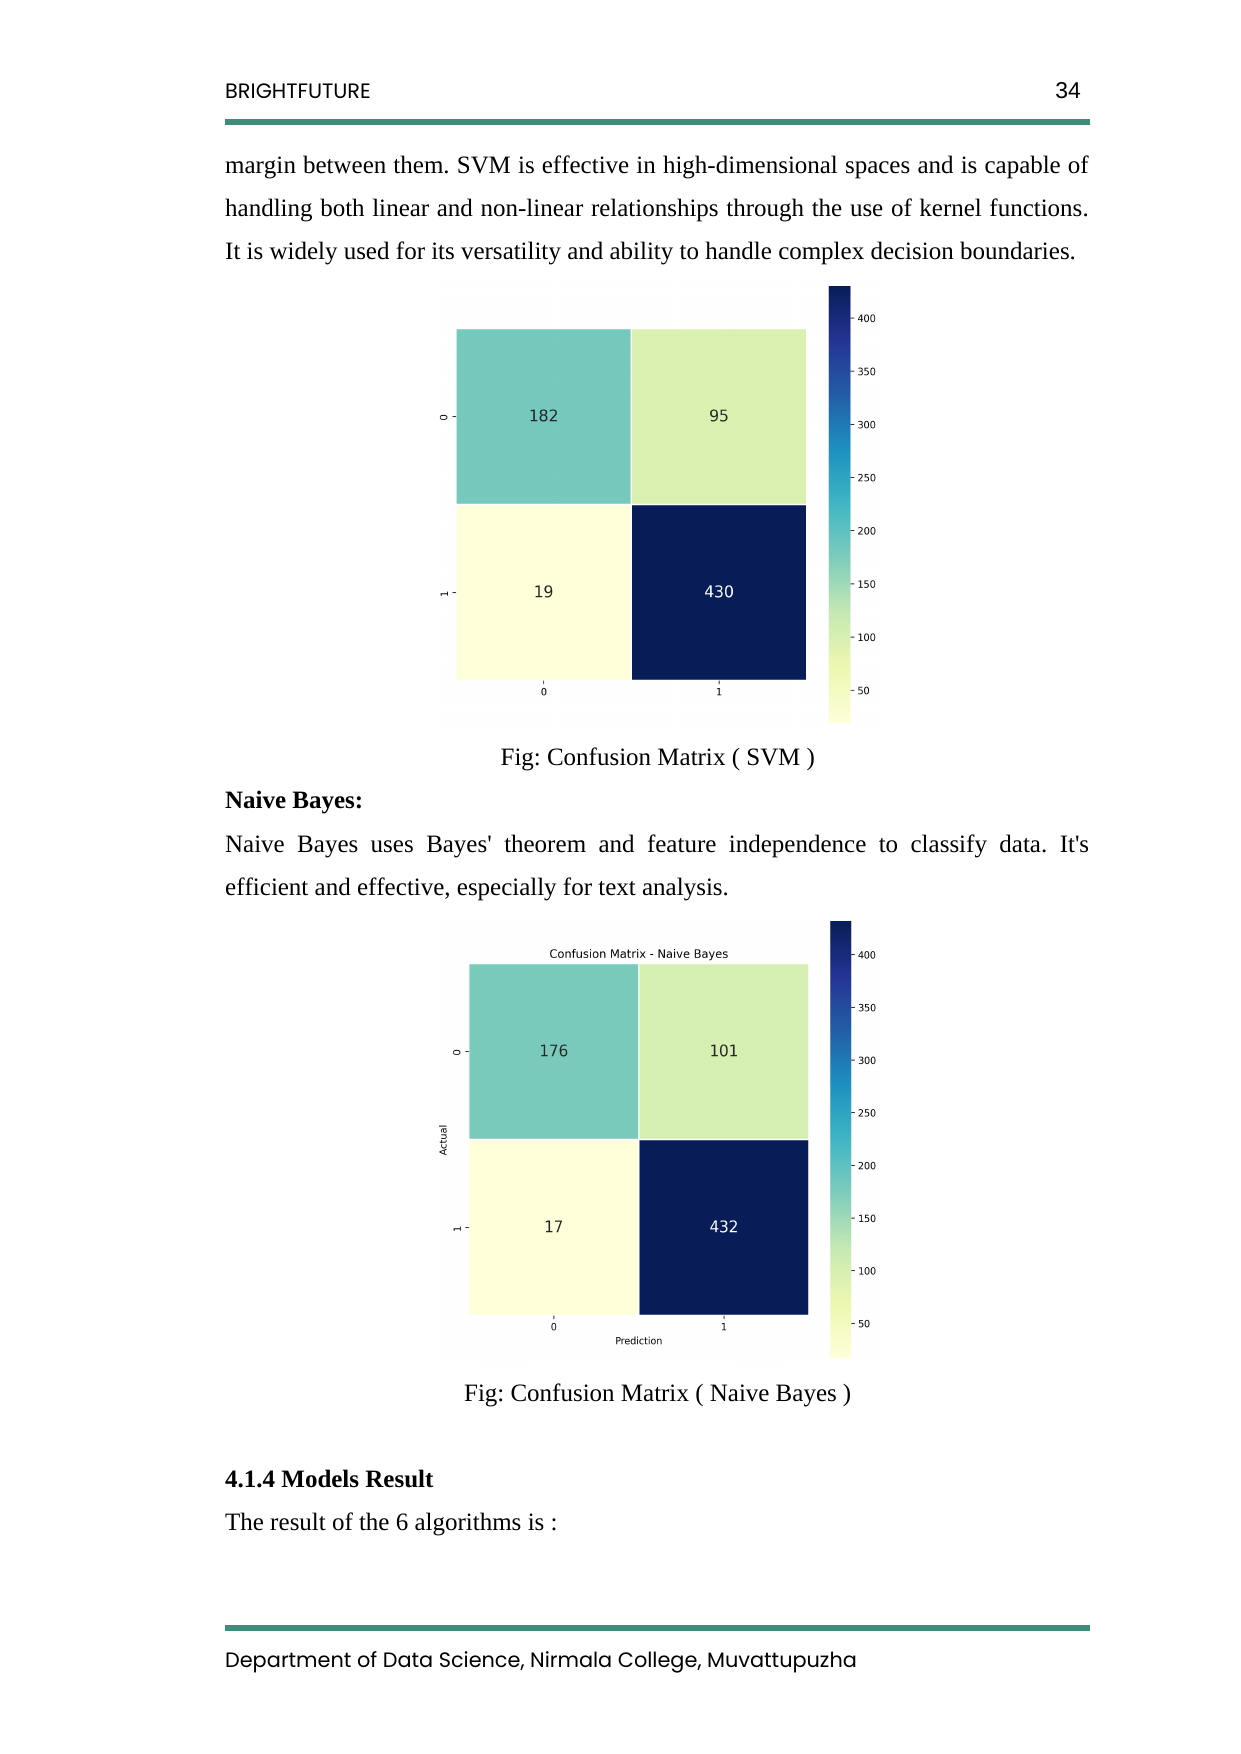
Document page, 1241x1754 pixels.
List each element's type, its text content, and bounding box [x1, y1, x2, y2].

picture [432, 915, 883, 1365]
text Fig: Confusion Matrix ( SVM ) [225, 742, 1090, 771]
text 4.1.4 Models Result [225, 1464, 1090, 1493]
text The result of the 6 algorithms is : [225, 1507, 1090, 1536]
text Naive Bayes: [225, 786, 1090, 814]
text Naive Bayes uses Bayes' theorem and feature independence to classify data. It's efficient and effective, especially for text analysis. [225, 829, 1090, 901]
picture [432, 279, 883, 730]
text Fig: Confusion Matrix ( Naive Bayes ) [225, 1378, 1090, 1407]
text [225, 150, 1090, 265]
